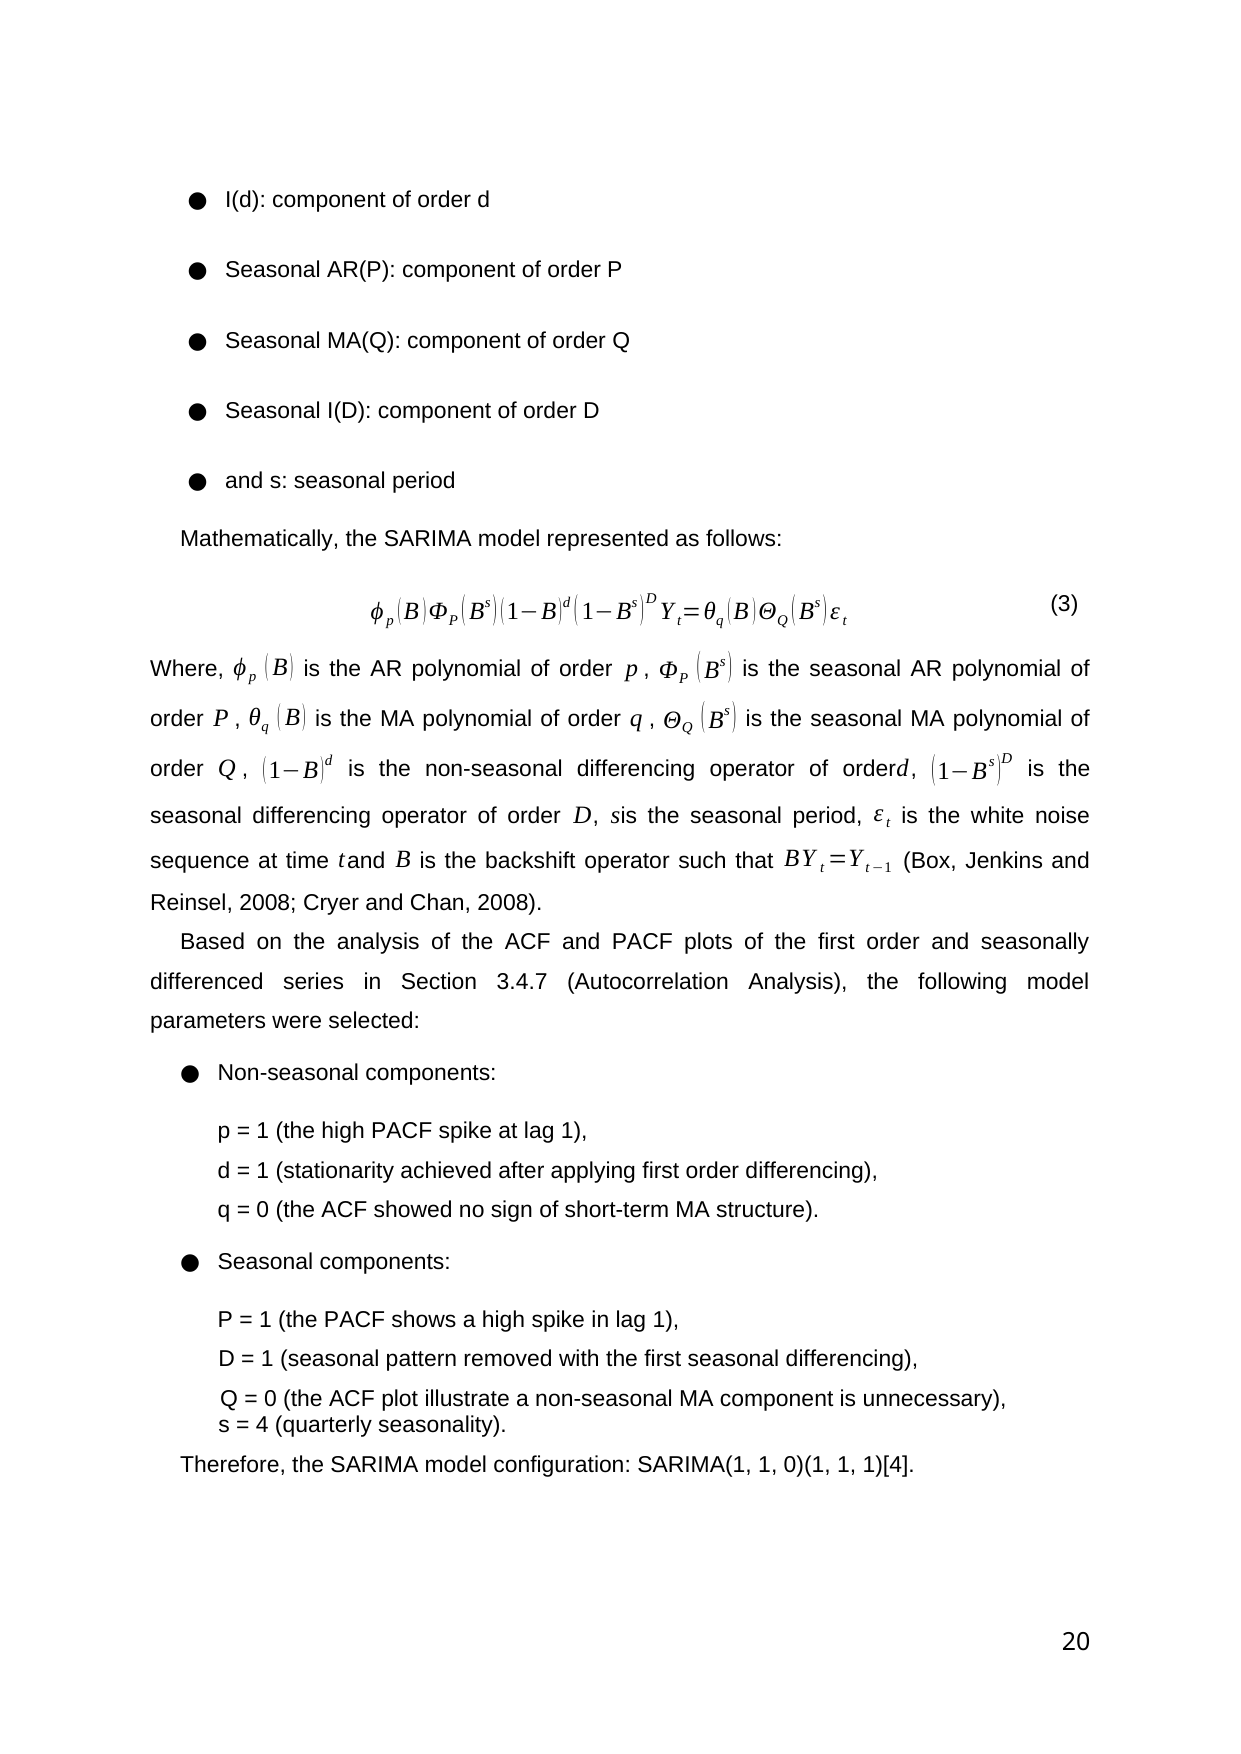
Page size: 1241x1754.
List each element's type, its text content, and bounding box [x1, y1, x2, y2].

text q = 0 (the ACF showed no sign of short-term MA structure). [217, 1196, 1090, 1222]
text d = 1 (stationarity achieved after applying first order differencing), [217, 1157, 1090, 1183]
list Non-seasonal components: [180, 1047, 1090, 1094]
text D = 1 (seasonal pattern removed with the first seasonal differencing), [180, 1345, 1090, 1372]
text Therefore, the SARIMA model configuration: SARIMA(1, 1, 0)(1, 1, 1)[4]. [150, 1451, 1090, 1477]
text Where, is the AR polynomial of order , is the seasonal AR polynomial of order , is the MA polynomial of order , is the seasonal MA polynomial of order , is the non-seasonal differencing operator of order, is the seasonal differencing operator of order , is the seasonal period, is the white noise sequence at time and is the backshift operator such that (Box, Jenkins and Reinsel, 2008; Cryer and Chan, 2008). [150, 650, 1090, 915]
text Mathematically, the SARIMA model represented as follows: [180, 525, 1090, 552]
text Q = 0 (the ACF plot illustrate a non-seasonal MA component is unnecessary), [150, 1385, 1090, 1411]
text P = 1 (the PACF shows a high spike in lag 1), [217, 1306, 1090, 1332]
list I(d): component of order d [187, 173, 1090, 220]
text p = 1 (the high PACF spike at lag 1), [217, 1117, 1090, 1143]
text s = 4 (quarterly seasonality). [180, 1411, 1090, 1438]
list Seasonal I(D): component of order D [187, 384, 1090, 432]
table_header (3) [1038, 590, 1089, 650]
text Based on the analysis of the ACF and PACF plots of the first order and seasonally differenced series in Section 3.4.7 (Autocorrelation Analysis), the following model parameters were selected: [150, 928, 1090, 1033]
table_header [180, 590, 1038, 650]
list and s: seasonal period [187, 455, 1090, 502]
list Seasonal AR(P): component of order P [187, 244, 1090, 291]
list Seasonal components: [180, 1236, 1090, 1282]
list Seasonal MA(Q): component of order Q [187, 314, 1090, 361]
